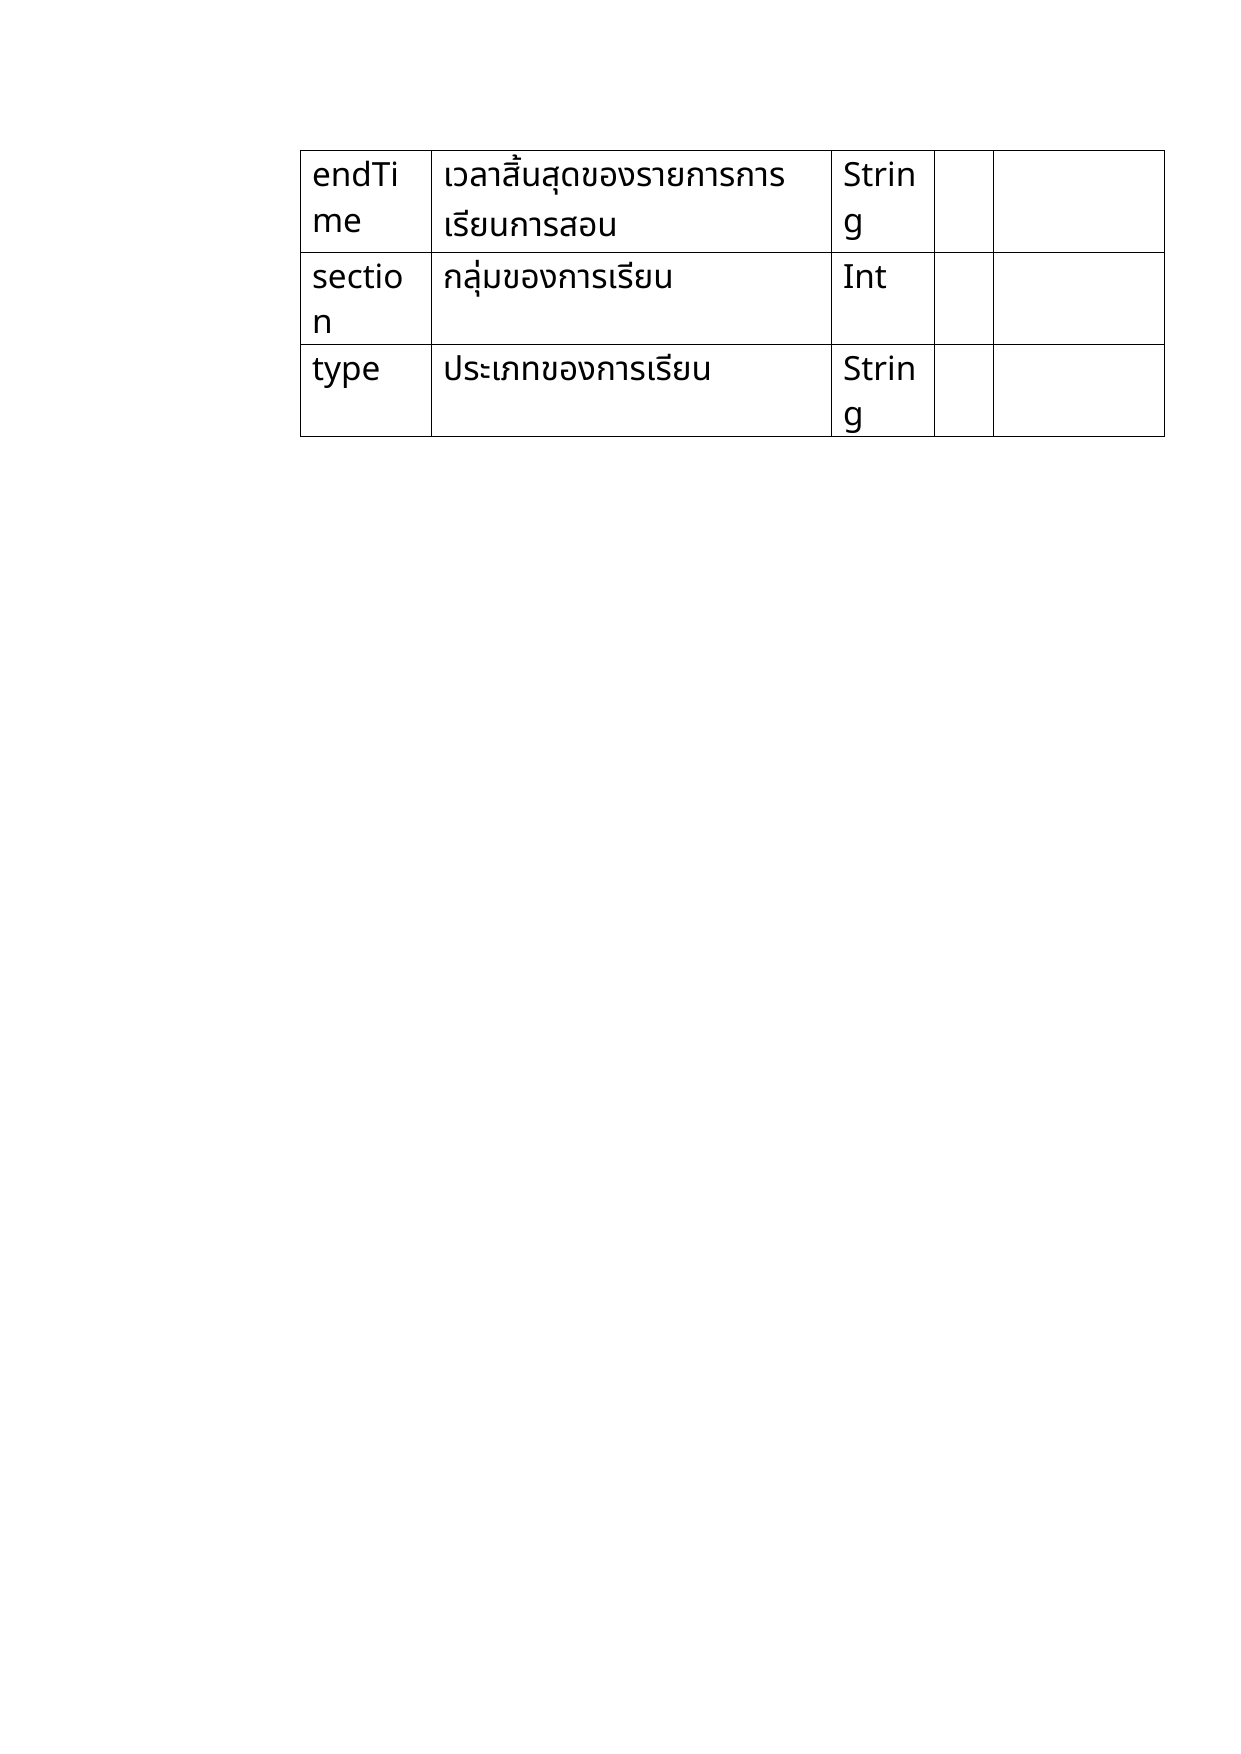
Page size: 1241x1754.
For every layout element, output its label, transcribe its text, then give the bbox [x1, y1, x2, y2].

table_cell Int [832, 253, 934, 344]
table_cell [935, 151, 993, 252]
table_cell [994, 151, 1164, 252]
table_cell เวลาสิ้นสุดของรายการการเรียนการสอน [432, 151, 831, 252]
table_cell endTime [301, 151, 431, 252]
table_cell ประเภทของการเรียน [432, 345, 831, 436]
table_cell type [301, 345, 431, 436]
table_cell [994, 345, 1164, 436]
table_cell String [832, 345, 934, 436]
table_cell [935, 345, 993, 436]
table_cell [935, 253, 993, 344]
table_cell String [832, 151, 934, 252]
table_cell กลุ่มของการเรียน [432, 253, 831, 344]
table_cell [994, 253, 1164, 344]
table_cell section [301, 253, 431, 344]
